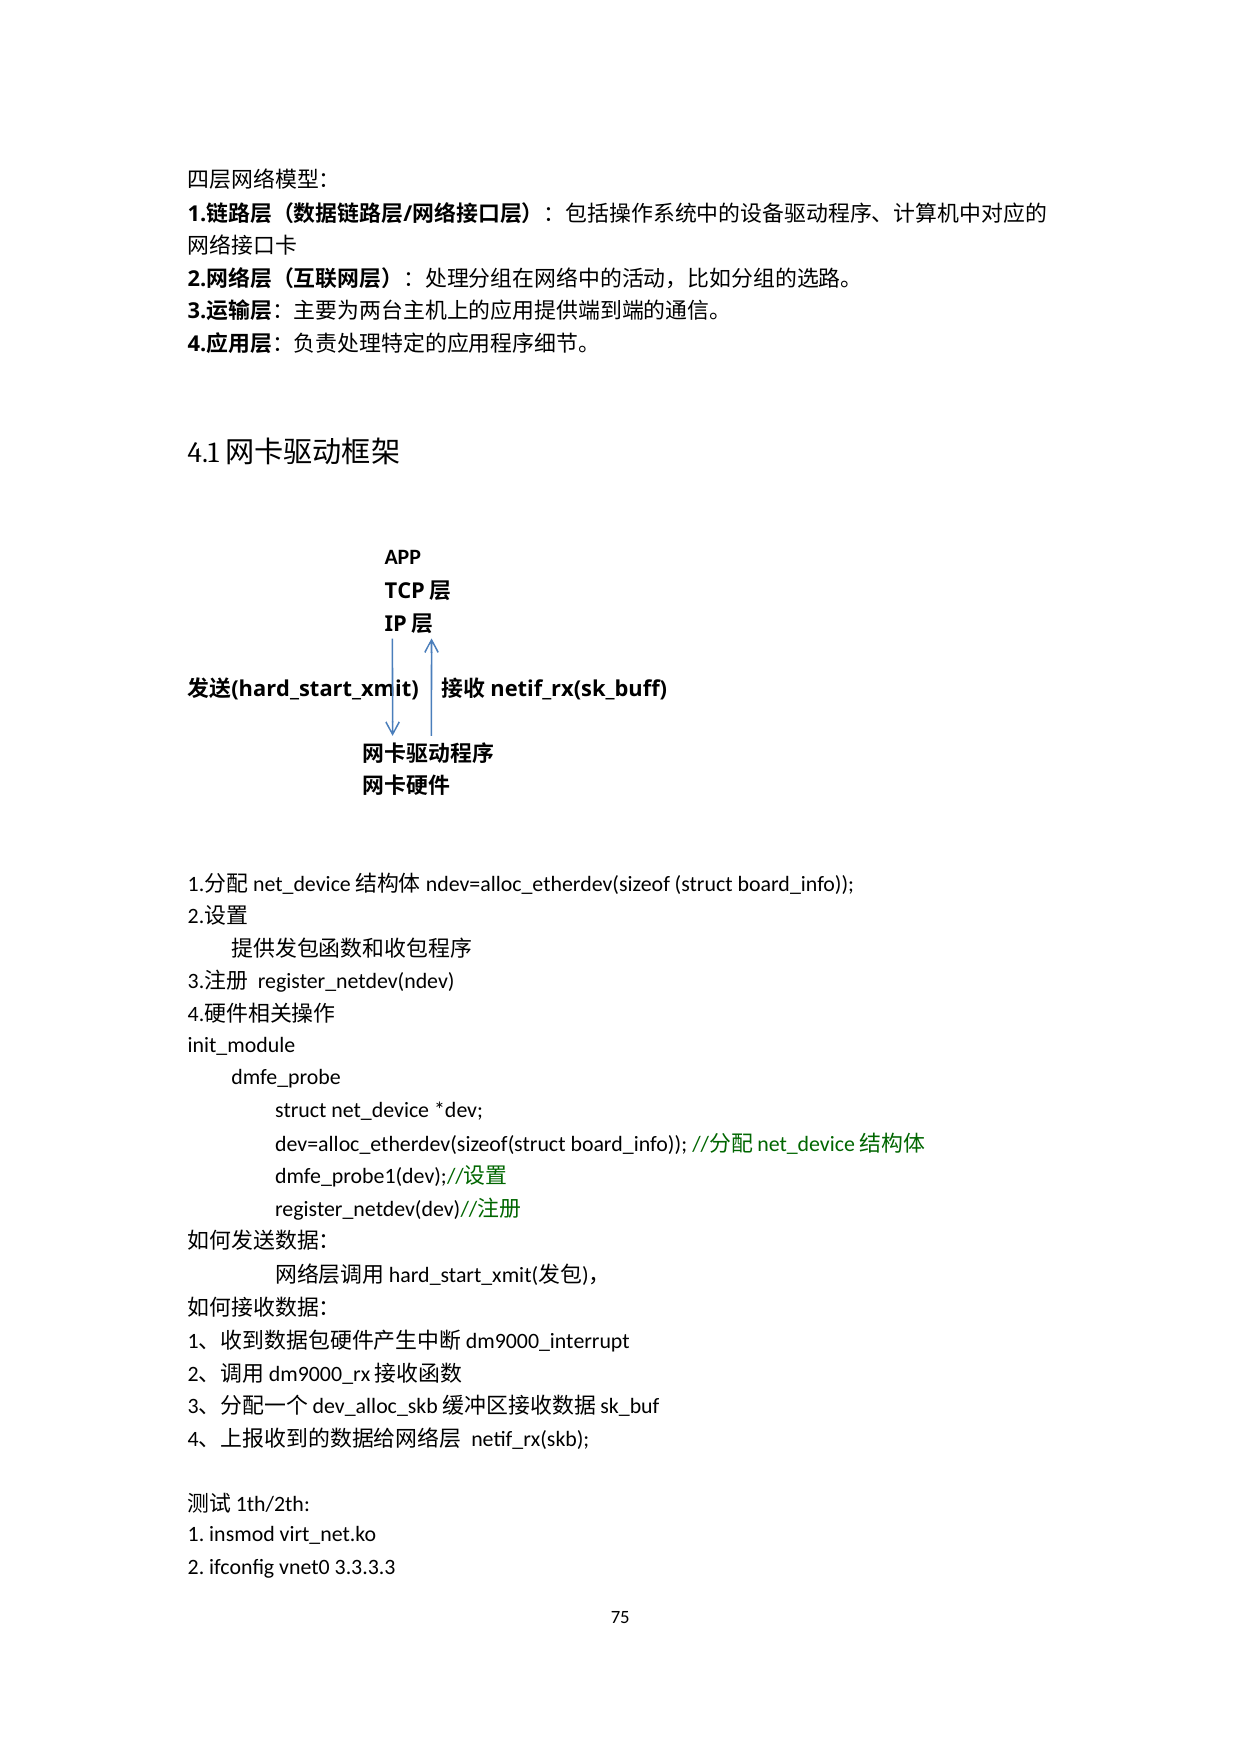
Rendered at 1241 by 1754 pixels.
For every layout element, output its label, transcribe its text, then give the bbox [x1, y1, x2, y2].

text dmfe_probe1(dev);//设置 [187, 1158, 1053, 1191]
text APP [341, 541, 1053, 573]
text 发送(hard_start_xmit) 接收 netif_rx(sk_buff) [187, 671, 391, 703]
text 3.注册 register_netdev(ndev) [187, 963, 1053, 996]
text TCP层 [341, 573, 1053, 606]
text 3.运输层：主要为两台主机上的应用提供端到端的通信。 [187, 293, 1053, 326]
text 2、调用dm9000_rx接收函数 [187, 1355, 1053, 1388]
text 4.应用层：负责处理特定的应用程序细节。 [187, 326, 1053, 358]
text dmfe_probe [187, 1061, 1053, 1093]
text IP层 [341, 606, 1053, 638]
text 3、分配一个dev_alloc_skb 缓冲区接收数据sk_buf [187, 1388, 1053, 1420]
subtitle 四层网络模型： [187, 162, 1053, 194]
text 1、收到数据包硬件产生中断dm9000_interrupt [187, 1323, 1053, 1355]
subtitle 4.1 网卡驱动框架 [187, 418, 1053, 483]
text 网络层调用hard_start_xmit(发包)， [187, 1257, 1053, 1289]
subtitle 如何发送数据： [187, 1223, 1053, 1256]
text 网卡驱动程序 [319, 736, 1053, 768]
text struct net_device *dev; [187, 1093, 1053, 1126]
text 1. insmod virt_net.ko [187, 1518, 1053, 1550]
text 1.分配 net_device结构体 ndev=alloc_etherdev(sizeof (struct board_info)); [187, 866, 1053, 898]
text 测试1th/2th: [187, 1485, 1053, 1518]
text dev=alloc_etherdev(sizeof(struct board_info)); //分配net_device结构体 [187, 1126, 1053, 1158]
text 4.硬件相关操作 [187, 996, 1053, 1028]
text 2.设置 [187, 898, 1053, 931]
text 网卡硬件 [319, 768, 1053, 801]
text init_module [187, 1028, 1053, 1061]
text 2. ifconfig vnet0 3.3.3.3 [187, 1550, 1053, 1583]
text 2.网络层（互联网层）：处理分组在网络中的活动，比如分组的选路。 [187, 261, 1053, 293]
subtitle 如何接收数据： [187, 1289, 1053, 1322]
text 提供发包函数和收包程序 [187, 931, 1053, 963]
text 4、上报收到的数据给网络层 netif_rx(skb); [187, 1420, 1053, 1453]
text register_netdev(dev)//注册 [187, 1191, 1053, 1223]
text 发送(hard_start_xmit) 接收 netif_rx(sk_buff) [433, 671, 1053, 703]
text 1.链路层（数据链路层/网络接口层）：包括操作系统中的设备驱动程序、计算机中对应的网络接口卡 [187, 196, 1053, 261]
